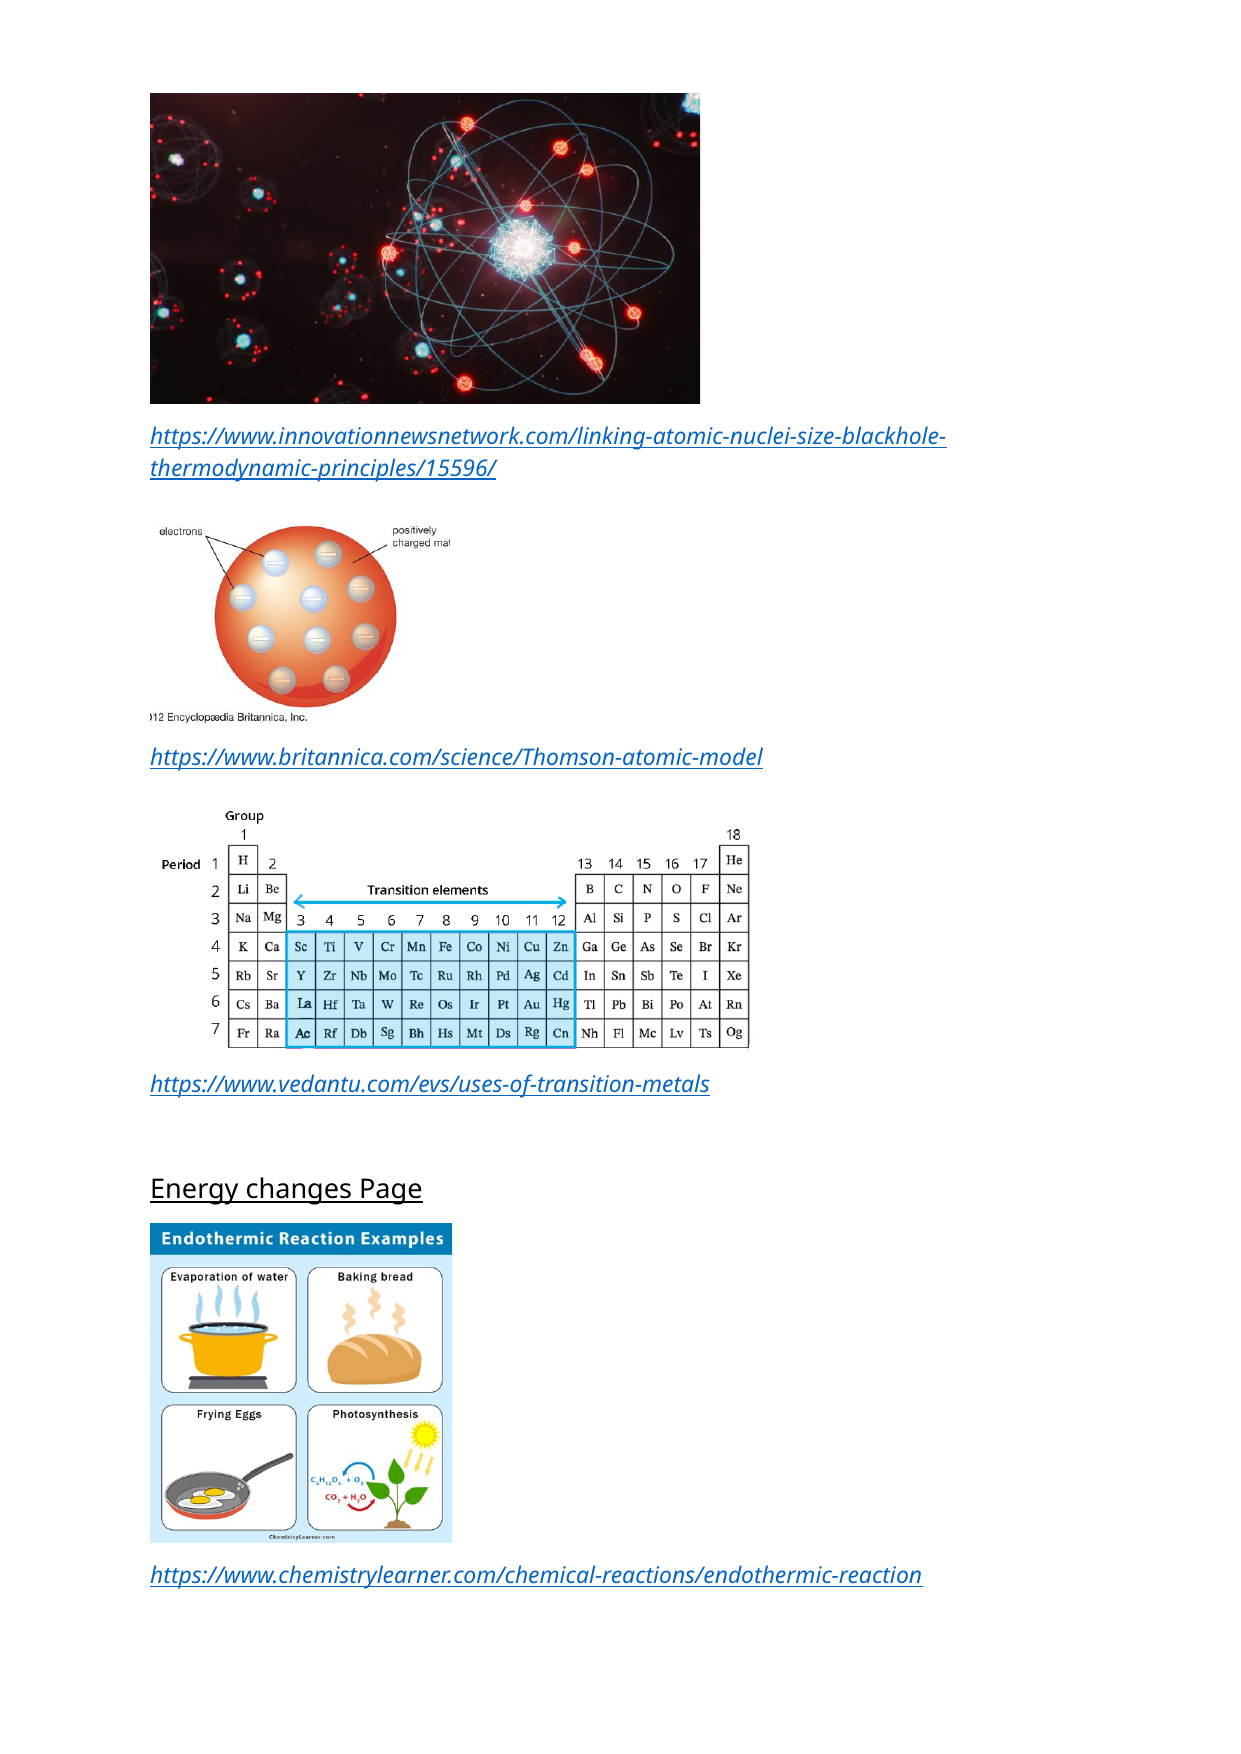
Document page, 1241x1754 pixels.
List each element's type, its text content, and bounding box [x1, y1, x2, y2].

text Energy changes Page [150, 1170, 1090, 1207]
picture [150, 499, 451, 725]
picture [346, 1236, 354, 1244]
picture [362, 1232, 369, 1244]
picture [437, 1236, 443, 1244]
picture [150, 93, 700, 404]
picture [150, 1255, 453, 1543]
picture [173, 1236, 181, 1244]
picture [291, 1236, 299, 1244]
picture [409, 1236, 418, 1248]
picture [163, 1232, 170, 1244]
text https://www.innovationnewsnetwork.com/linking-atomic-nuclei-size-blackhole-thermodynamic-principles/15596/ [150, 420, 1090, 483]
picture [301, 1236, 309, 1244]
picture [215, 1232, 223, 1244]
picture [196, 1236, 205, 1244]
picture [226, 1236, 258, 1244]
picture [329, 1232, 343, 1244]
picture [372, 1236, 379, 1244]
picture [184, 1232, 193, 1244]
picture [321, 1234, 326, 1244]
picture [266, 1236, 272, 1244]
picture [280, 1232, 288, 1244]
text https://www.britannica.com/science/Thomson-atomic-model [150, 741, 1090, 772]
picture [426, 1236, 434, 1244]
picture [207, 1234, 212, 1244]
text https://www.chemistrylearner.com/chemical-reactions/endothermic-reaction [150, 1559, 1090, 1591]
picture [312, 1236, 318, 1244]
text https://www.vedantu.com/evs/uses-of-transition-metals [150, 1068, 1090, 1099]
picture [150, 789, 754, 1052]
picture [382, 1236, 389, 1244]
picture [392, 1236, 406, 1244]
